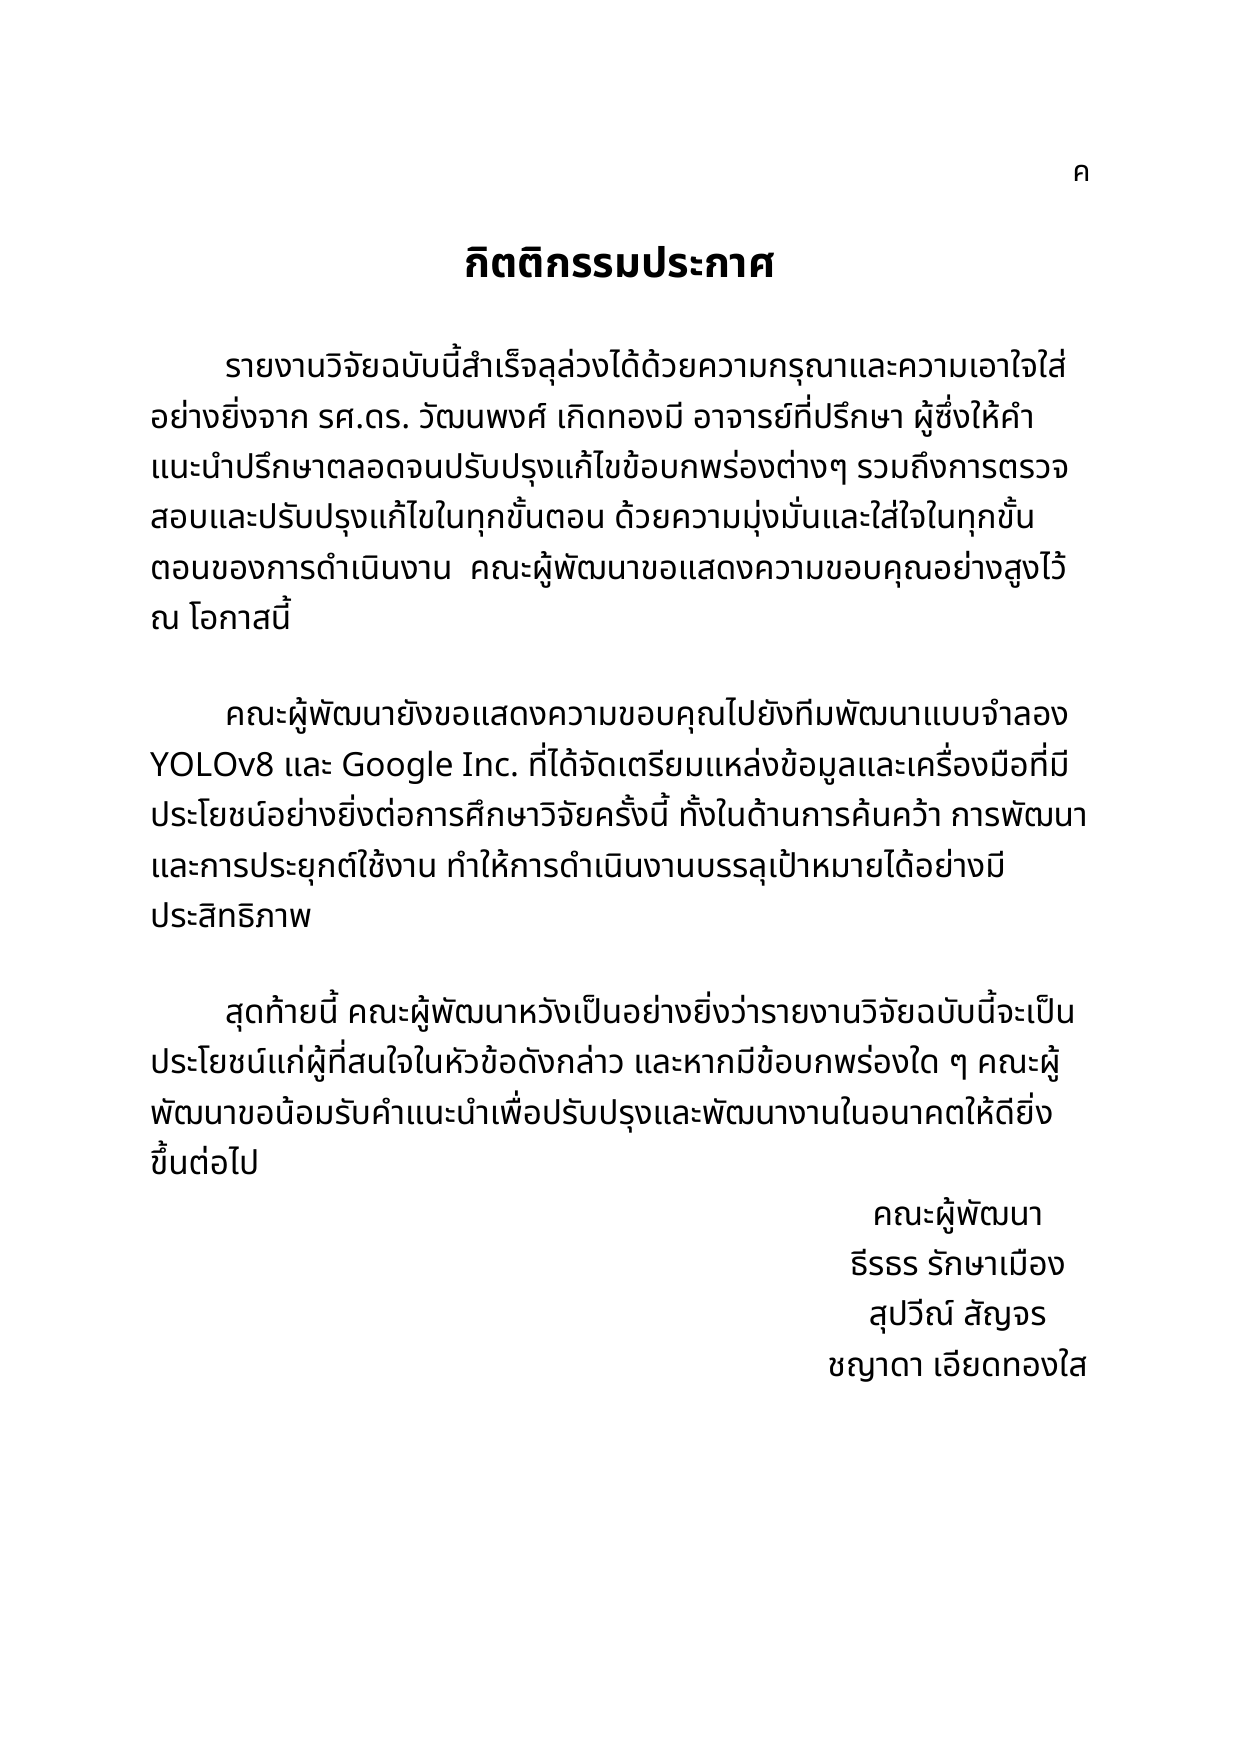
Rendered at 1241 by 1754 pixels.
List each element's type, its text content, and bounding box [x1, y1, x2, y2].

text คณะผู้พัฒนายังขอแสดงความขอบคุณไปยังทีมพัฒนาแบบจำลอง YOLOv8 และ Google Inc. ที่ได้จัดเตรียมแหล่งข้อมูลและเครื่องมือที่มีประโยชน์อย่างยิ่งต่อการศึกษาวิจัยครั้งนี้ ทั้งในด้านการค้นคว้า การพัฒนา และการประยุกต์ใช้งาน ทำให้การดำเนินงานบรรลุเป้าหมายได้อย่างมีประสิทธิภาพ [150, 690, 1090, 942]
text สุดท้ายนี้ คณะผู้พัฒนาหวังเป็นอย่างยิ่งว่ารายงานวิจัยฉบับนี้จะเป็นประโยชน์แก่ผู้ที่สนใจในหัวข้อดังกล่าว และหากมีข้อบกพร่องใด ๆ คณะผู้พัฒนาขอน้อมรับคำแนะนำเพื่อปรับปรุงและพัฒนางานในอนาคตให้ดียิ่งขึ้นต่อไป [150, 988, 1090, 1189]
text คณะผู้พัฒนา [750, 1189, 1090, 1240]
text สุปวีณ์ สัญจร [750, 1290, 1090, 1341]
text ธีรธร รักษาเมือง [750, 1240, 1090, 1290]
text ชญาดา เอียดทองใส [750, 1341, 1090, 1391]
text กิตติกรรมประกาศ [150, 234, 1090, 297]
text รายงานวิจัยฉบับนี้สำเร็จลุล่วงได้ด้วยความกรุณาและความเอาใจใส่อย่างยิ่งจาก รศ.ดร. วัฒนพงศ์ เกิดทองมี อาจารย์ที่ปรึกษา ผู้ซึ่งให้คำแนะนำปรึกษาตลอดจนปรับปรุงแก้ไขข้อบกพร่องต่างๆ รวมถึงการตรวจสอบและปรับปรุงแก้ไขในทุกขั้นตอน ด้วยความมุ่งมั่นและใส่ใจในทุกขั้นตอนของการดำเนินงาน คณะผู้พัฒนาขอแสดงความขอบคุณอย่างสูงไว้ ณ โอกาสนี้ [150, 342, 1090, 645]
